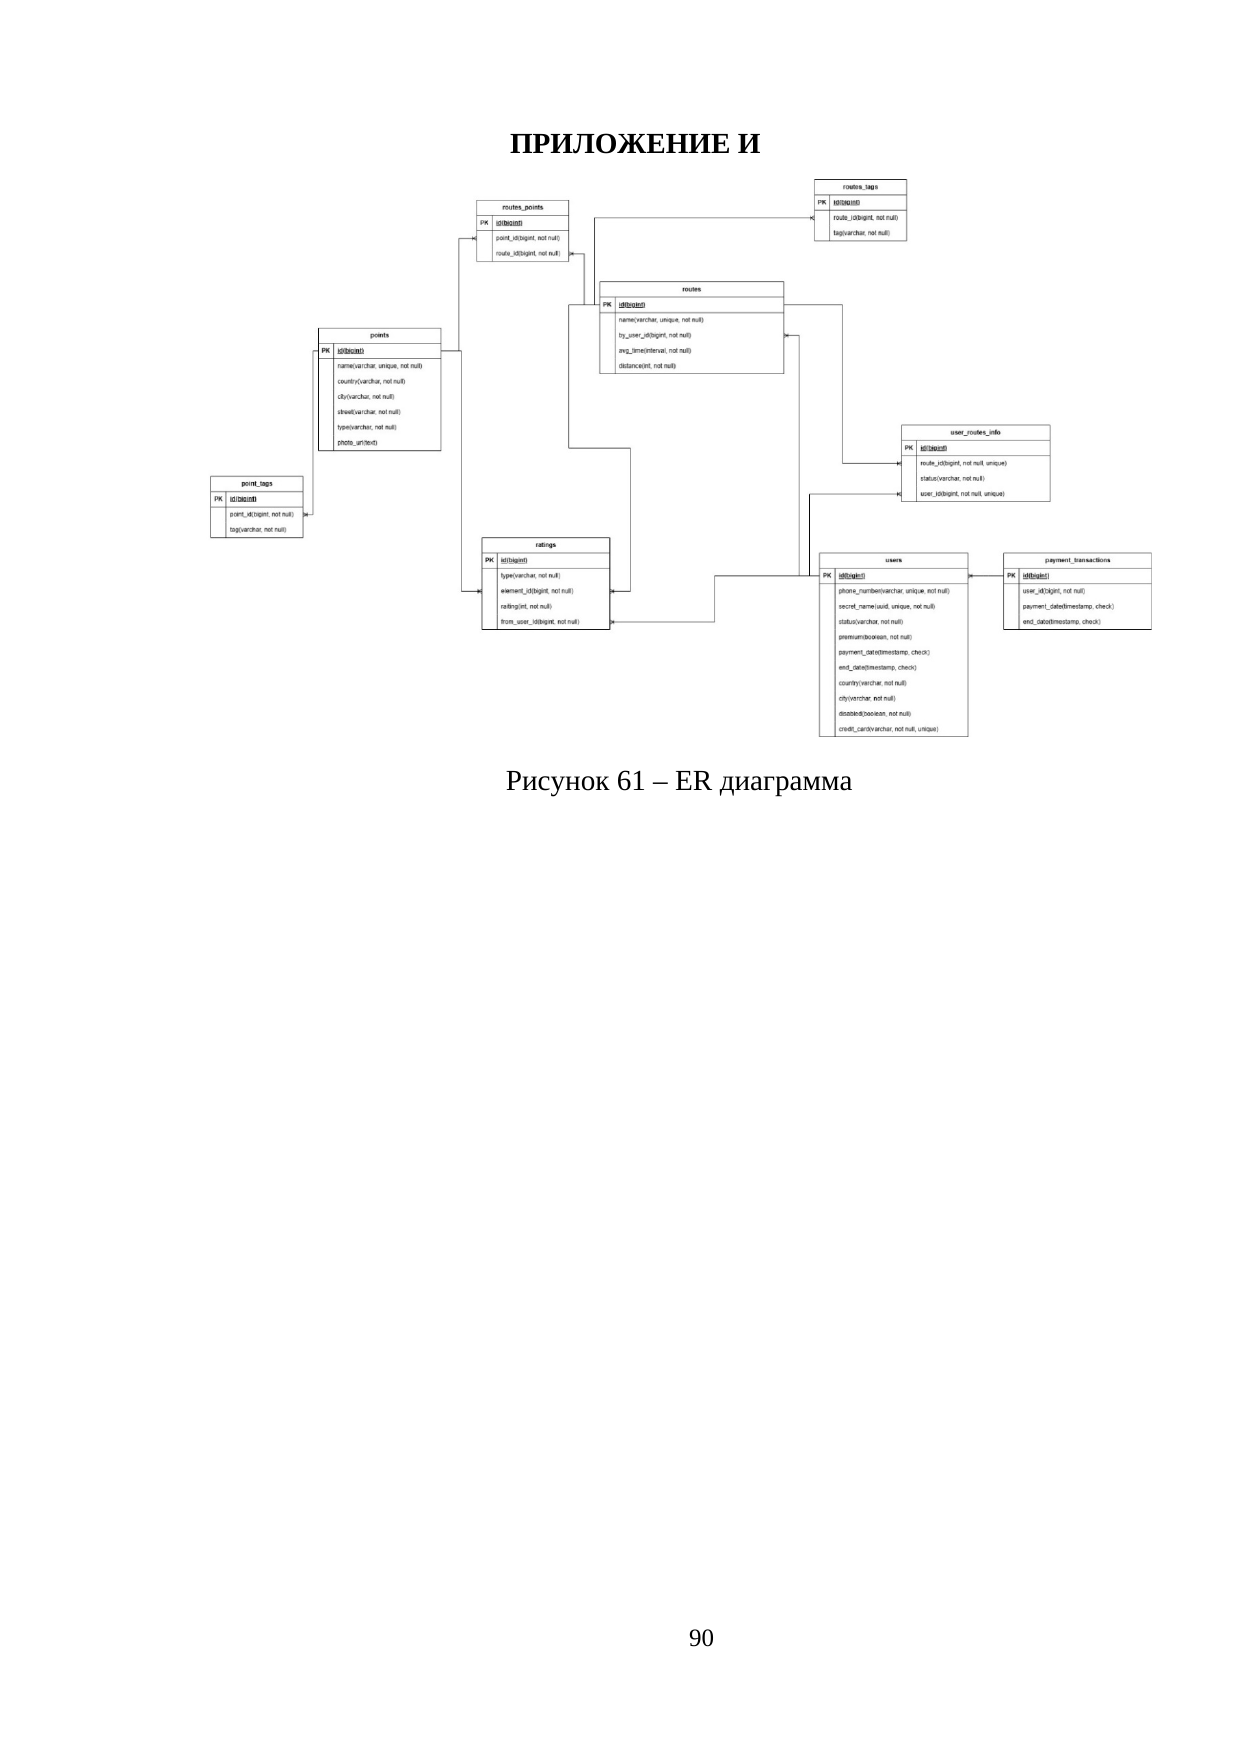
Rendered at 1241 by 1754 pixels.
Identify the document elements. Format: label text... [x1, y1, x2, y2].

subtitle ПРИЛОЖЕНИЕ И [177, 126, 1093, 159]
picture [178, 179, 1152, 737]
